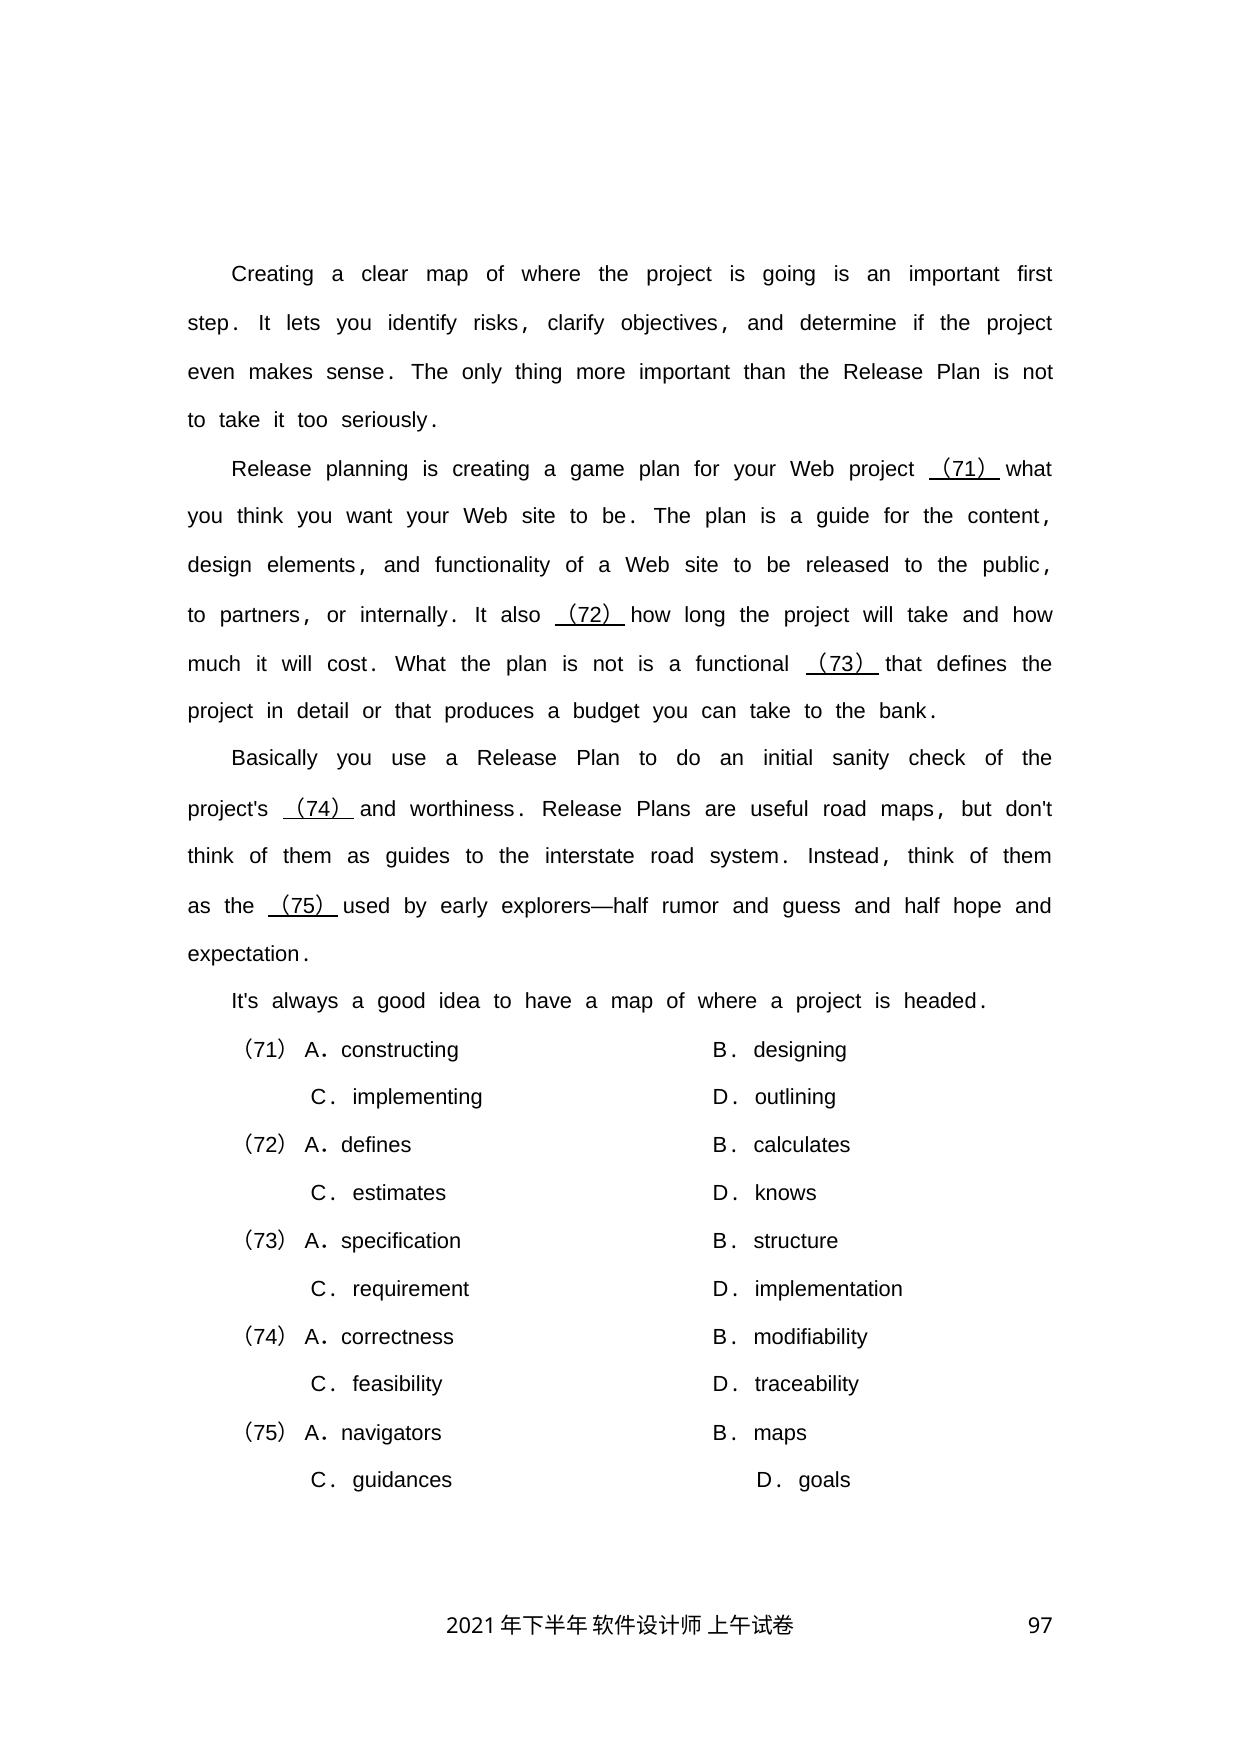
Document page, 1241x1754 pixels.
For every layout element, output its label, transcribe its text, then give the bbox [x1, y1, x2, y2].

text （73） A．specification B. structure [187, 1223, 1053, 1255]
text Creating a clear map of where the project is going is an important first step. It lets you identify risks, clarify objectives, and determine if the project even makes sense. The only thing more important than the Release Plan is not to take it too seriously. [187, 257, 1053, 436]
text C. requirement D. implementation [187, 1271, 1053, 1304]
text C. feasibility D. traceability [187, 1367, 1053, 1399]
text C. guidances D. goals [187, 1463, 1053, 1495]
text （71） A．constructing B. designing [187, 1031, 1053, 1064]
text Release planning is creating a game plan for your Web project （71） what you think you want your Web site to be. The plan is a guide for the content, design elements, and functionality of a Web site to be released to the public, to partners, or internally. It also （72） how long the project will take and how much it will cost. What the plan is not is a functional （73） that defines the project in detail or that produces a budget you can take to the bank. [187, 450, 1053, 727]
text C. implementing D. outlining [187, 1080, 1053, 1112]
text C. estimates D. knows [187, 1175, 1053, 1208]
text （72） A．defines B. calculates [187, 1127, 1053, 1159]
text （74） A．correctness B. modifiability [187, 1318, 1053, 1351]
text It's always a good idea to have a map of where a project is headed. [187, 984, 1053, 1016]
text Basically you use a Release Plan to do an initial sanity check of the project's （74） and worthiness. Release Plans are useful road maps, but don't think of them as guides to the interstate road system. Instead, think of them as the （75） used by early explorers—half rumor and guess and half hope and expectation. [187, 742, 1053, 969]
text （75） A．navigators B. maps [187, 1414, 1053, 1447]
